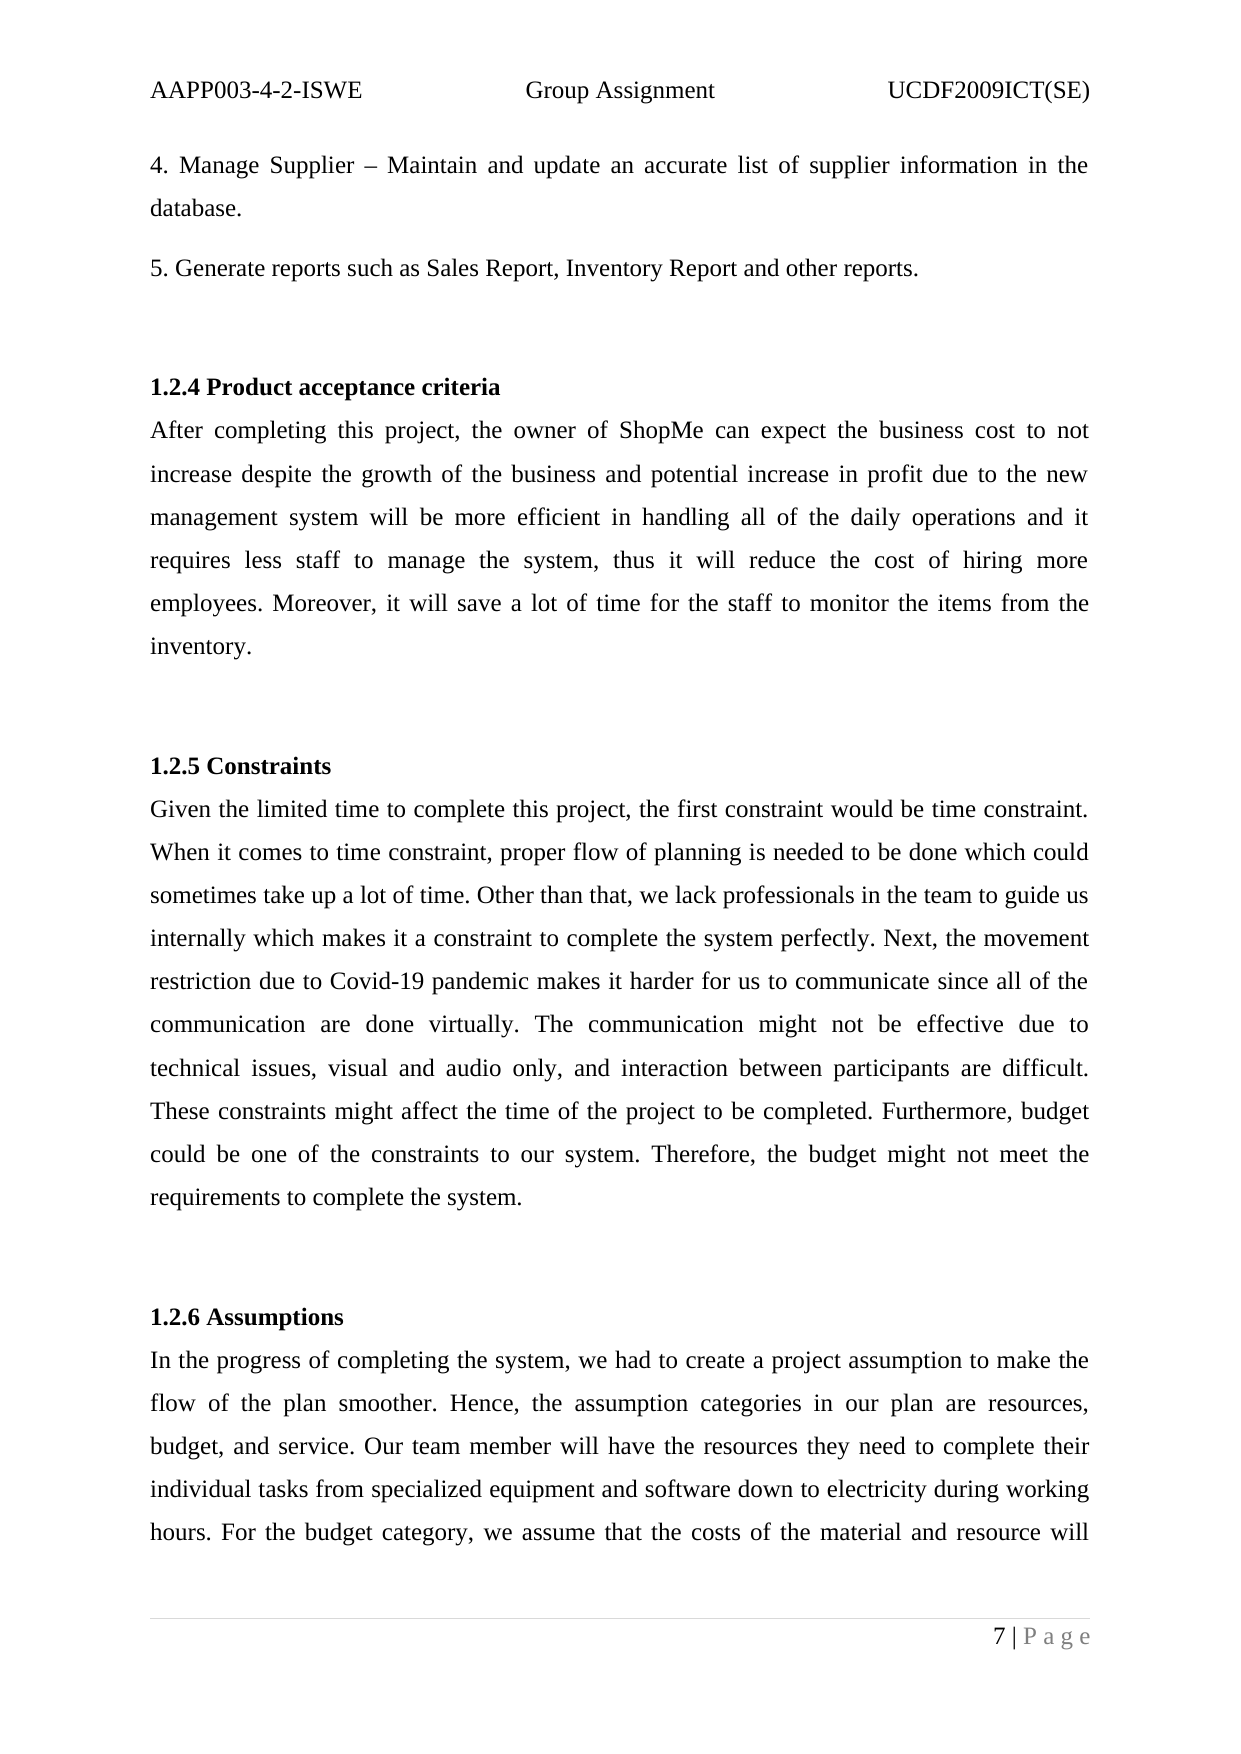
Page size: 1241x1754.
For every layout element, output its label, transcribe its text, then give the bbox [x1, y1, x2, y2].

text After completing this project, the owner of ShopMe can expect the business cost to not increase despite the growth of the business and potential increase in profit due to the new management system will be more efficient in handling all of the daily operations and it requires less staff to manage the system, thus it will reduce the cost of hiring more employees. Moreover, it will save a lot of time for the staff to monitor the items from the inventory. [150, 416, 1090, 660]
subtitle 1.2.6 Assumptions [150, 1302, 1090, 1330]
text Given the limited time to complete this project, the first constraint would be time constraint. When it comes to time constraint, proper flow of planning is needed to be done which could sometimes take up a lot of time. Other than that, we lack professionals in the team to guide us internally which makes it a constraint to complete the system perfectly. Next, the movement restriction due to Covid-19 pandemic makes it harder for us to communicate since all of the communication are done virtually. The communication might not be effective due to technical issues, visual and audio only, and interaction between participants are difficult. These constraints might affect the time of the project to be completed. Furthermore, budget could be one of the constraints to our system. Therefore, the budget might not meet the requirements to complete the system. [150, 794, 1090, 1211]
subtitle 1.2.5 Constraints [150, 751, 1090, 779]
subtitle 1.2.4 Product acceptance criteria [150, 372, 1090, 401]
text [150, 1345, 1090, 1546]
text 4. Manage Supplier – Maintain and update an accurate list of supplier information in the database. [150, 150, 1090, 222]
text 5. Generate reports such as Sales Report, Inventory Report and other reports. [150, 253, 1090, 282]
